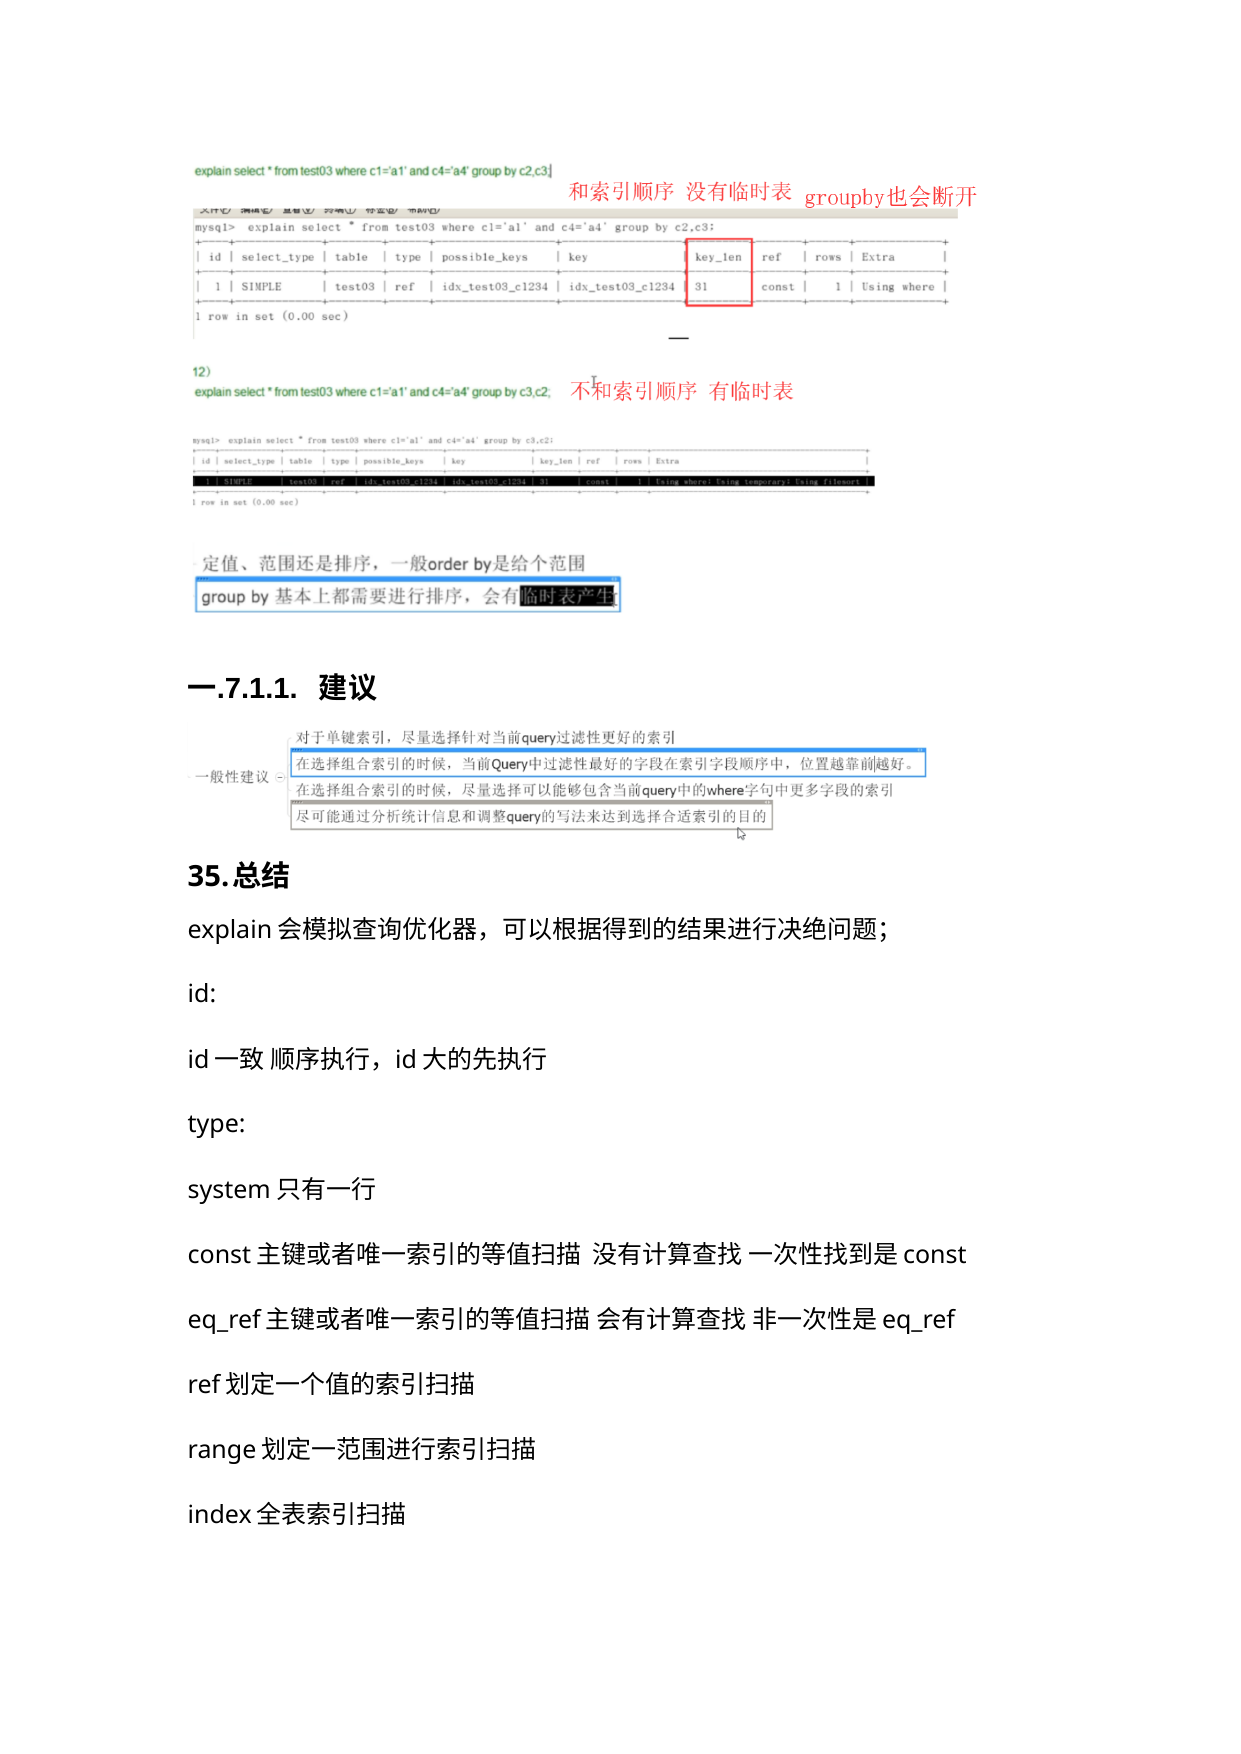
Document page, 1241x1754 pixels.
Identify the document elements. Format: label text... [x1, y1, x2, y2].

text id一致 顺序执行，id大的先执行 [187, 1025, 1053, 1090]
text explain会模拟查询优化器，可以根据得到的结果进行决绝问题； [187, 895, 1053, 960]
text eq_ref主键或者唯一索引的等值扫描 会有计算查找 非一次性是eq_ref [187, 1285, 1053, 1350]
text index全表索引扫描 [187, 1480, 1053, 1545]
subtitle 总结 [187, 853, 1053, 895]
text range划定一范围进行索引扫描 [187, 1415, 1053, 1480]
text type: [187, 1090, 1053, 1155]
subtitle 建议 [187, 654, 1053, 719]
text system只有一行 [187, 1155, 1053, 1220]
text id: [187, 960, 1053, 1025]
picture [187, 722, 965, 850]
text ref划定一个值的索引扫描 [187, 1350, 1053, 1415]
picture [187, 162, 1009, 618]
text const主键或者唯一索引的等值扫描 没有计算查找 一次性找到是const [187, 1220, 1053, 1285]
